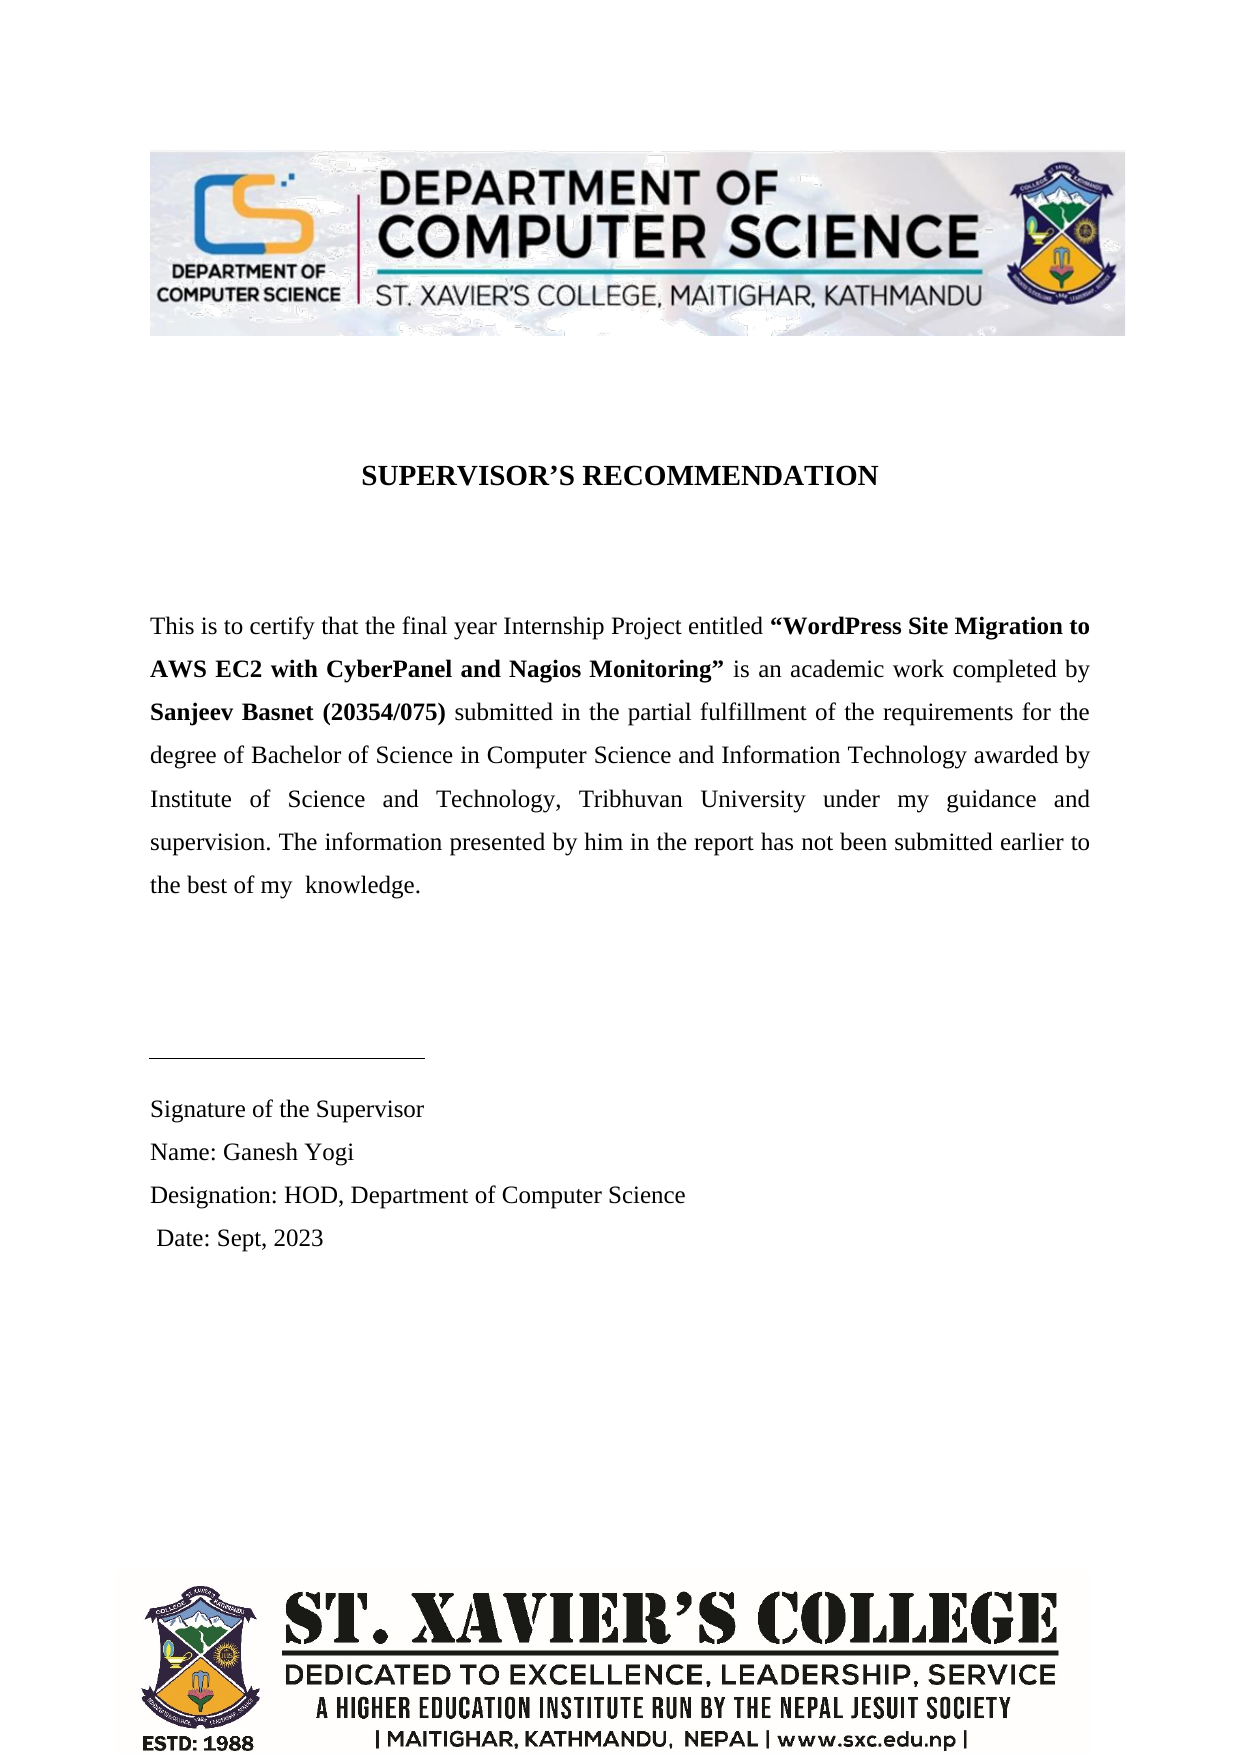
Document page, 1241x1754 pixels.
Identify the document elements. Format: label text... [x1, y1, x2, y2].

text Designation: HOD, Department of Computer Science [150, 1180, 1090, 1209]
picture [115, 1569, 1091, 1754]
picture [150, 150, 1125, 336]
text SUPERVISOR’S RECOMMENDATION [150, 458, 1090, 491]
text Signature of the Supervisor [150, 1094, 1090, 1123]
text This is to certify that the final year Internship Project entitled “WordPress Site Migration to AWS EC2 with CyberPanel and Nagios Monitoring” is an academic work completed by Sanjeev Basnet (20354/075) submitted in the partial fulfillment of the requirements for the degree of Bachelor of Science in Computer Science and Information Technology awarded by Institute of Science and Technology, Tribhuvan University under my guidance and supervision. The information presented by him in the report has not been submitted earlier to the best of my knowledge. [150, 611, 1090, 899]
text Date: Sept, 2023 [150, 1223, 1090, 1252]
text Name: Ganesh Yogi [150, 1137, 1090, 1166]
